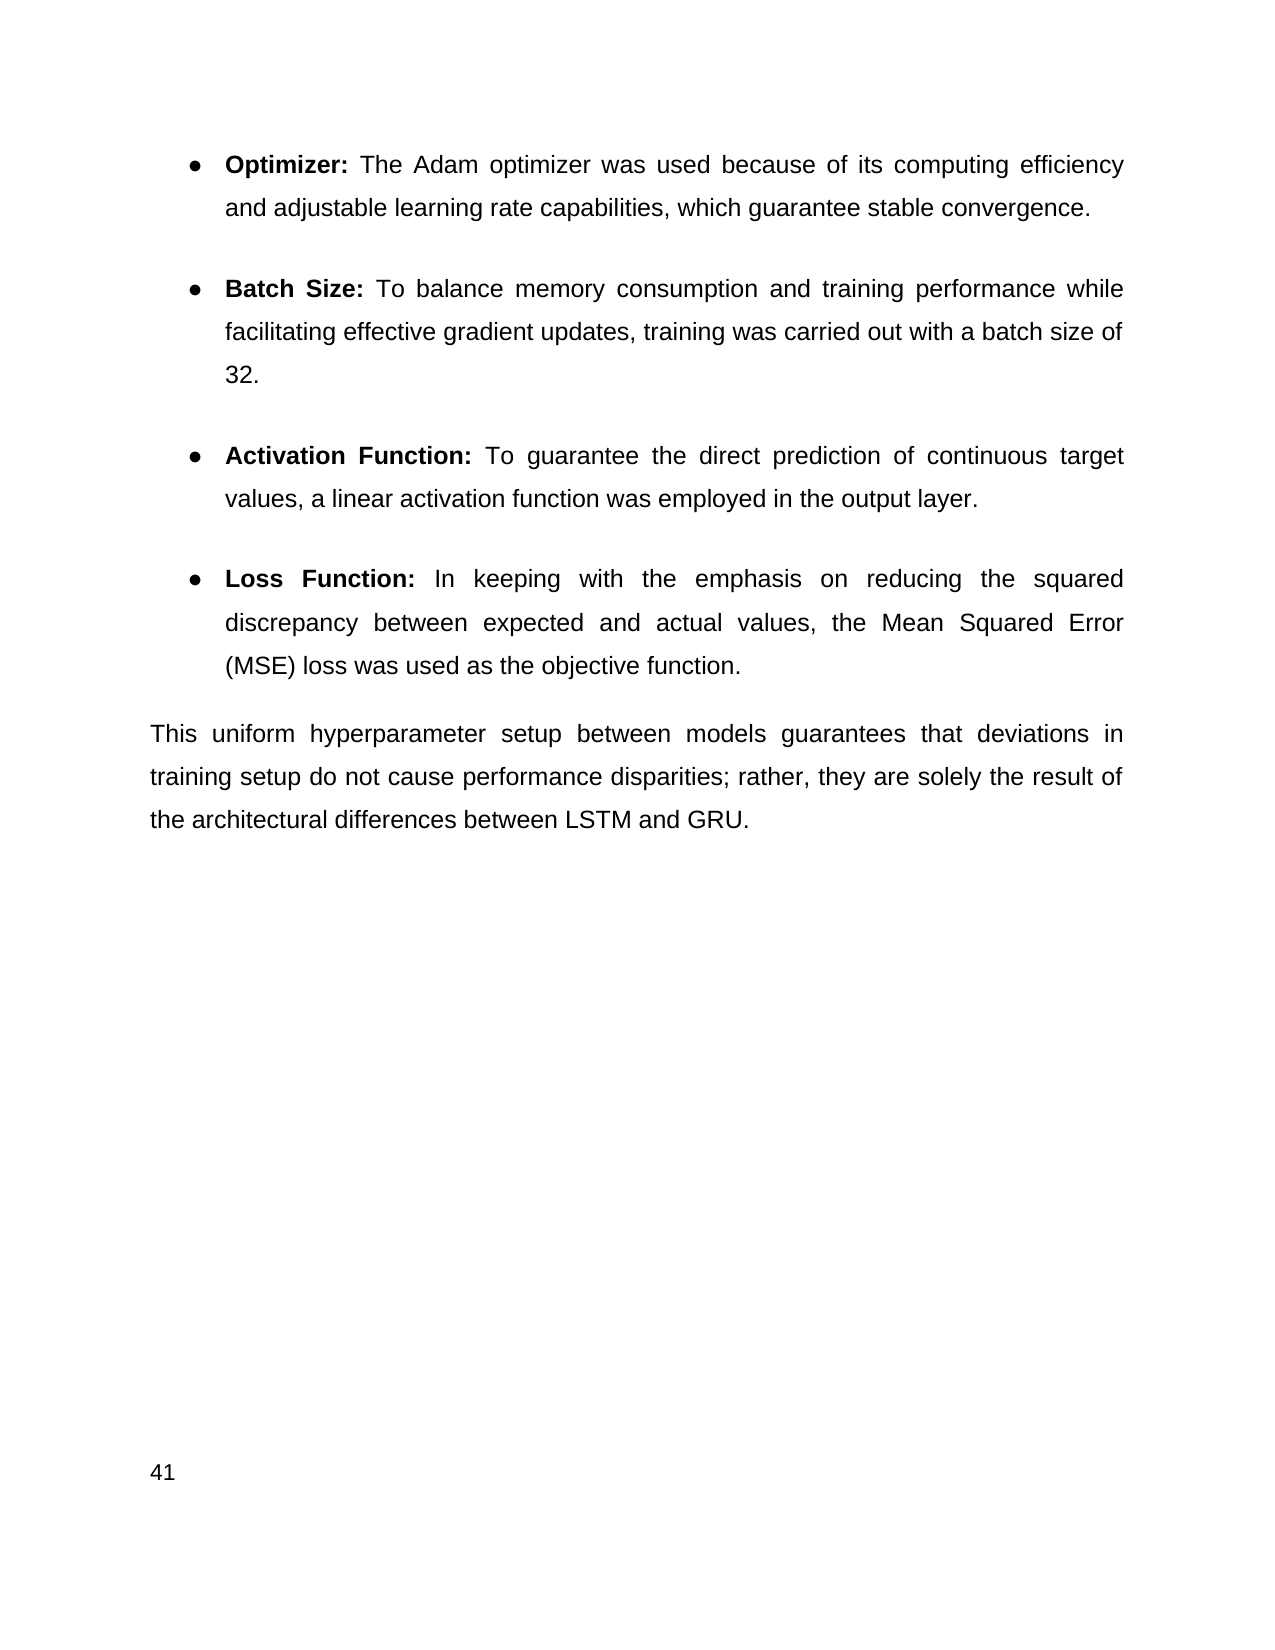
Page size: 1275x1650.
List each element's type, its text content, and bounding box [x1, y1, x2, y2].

list Batch Size: To balance memory consumption and training performance while facilitating effective gradient updates, training was carried out with a batch size of 32. [187, 274, 1125, 389]
text This uniform hyperparameter setup between models guarantees that deviations in training setup do not cause performance disparities; rather, they are solely the result of the architectural differences between LSTM and GRU. [150, 719, 1125, 834]
list Loss Function: In keeping with the emphasis on reducing the squared discrepancy between expected and actual values, the Mean Squared Error (MSE) loss was used as the objective function. [187, 564, 1125, 679]
list Optimizer: The Adam optimizer was used because of its computing efficiency and adjustable learning rate capabilities, which guarantee stable convergence. [187, 150, 1125, 222]
list Activation Function: To guarantee the direct prediction of continuous target values, a linear activation function was employed in the output layer. [187, 441, 1125, 512]
